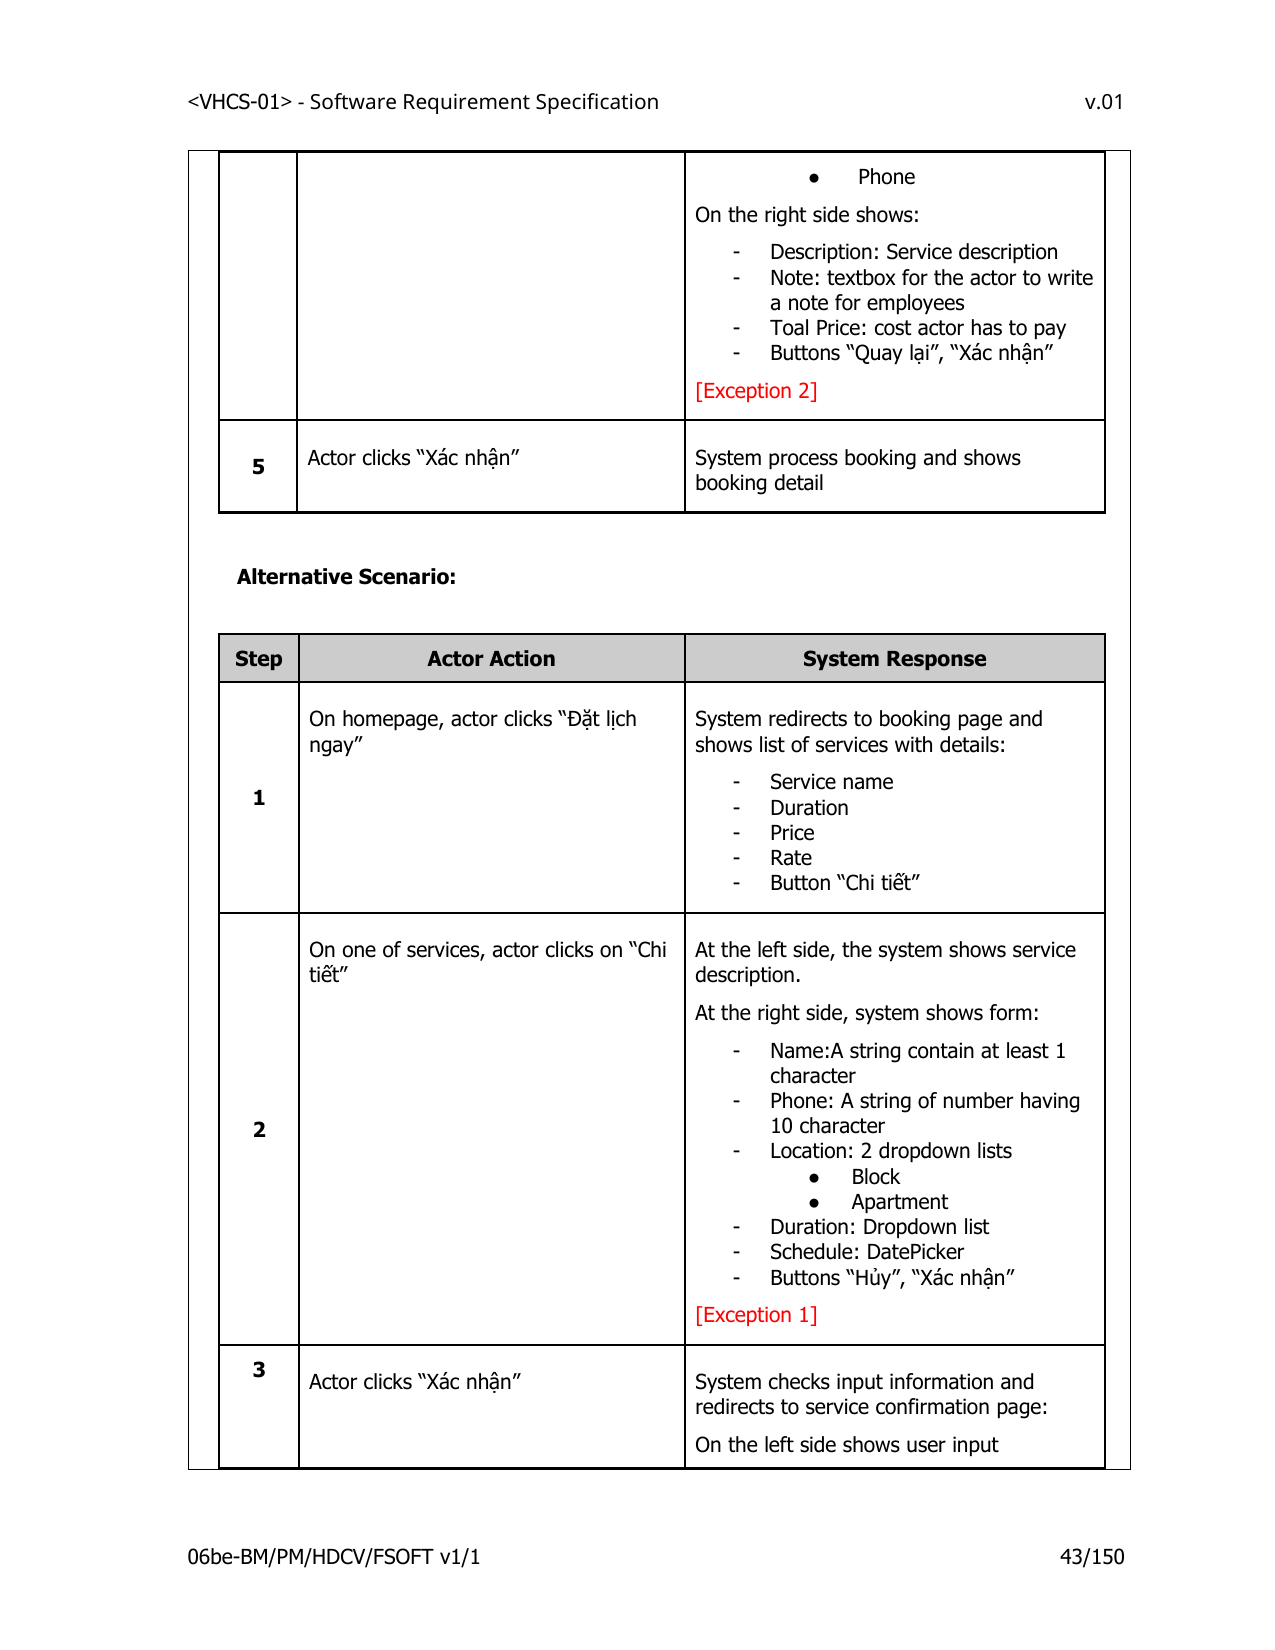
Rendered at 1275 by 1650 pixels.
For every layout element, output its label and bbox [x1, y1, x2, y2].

table_cell [189, 151, 1130, 1469]
